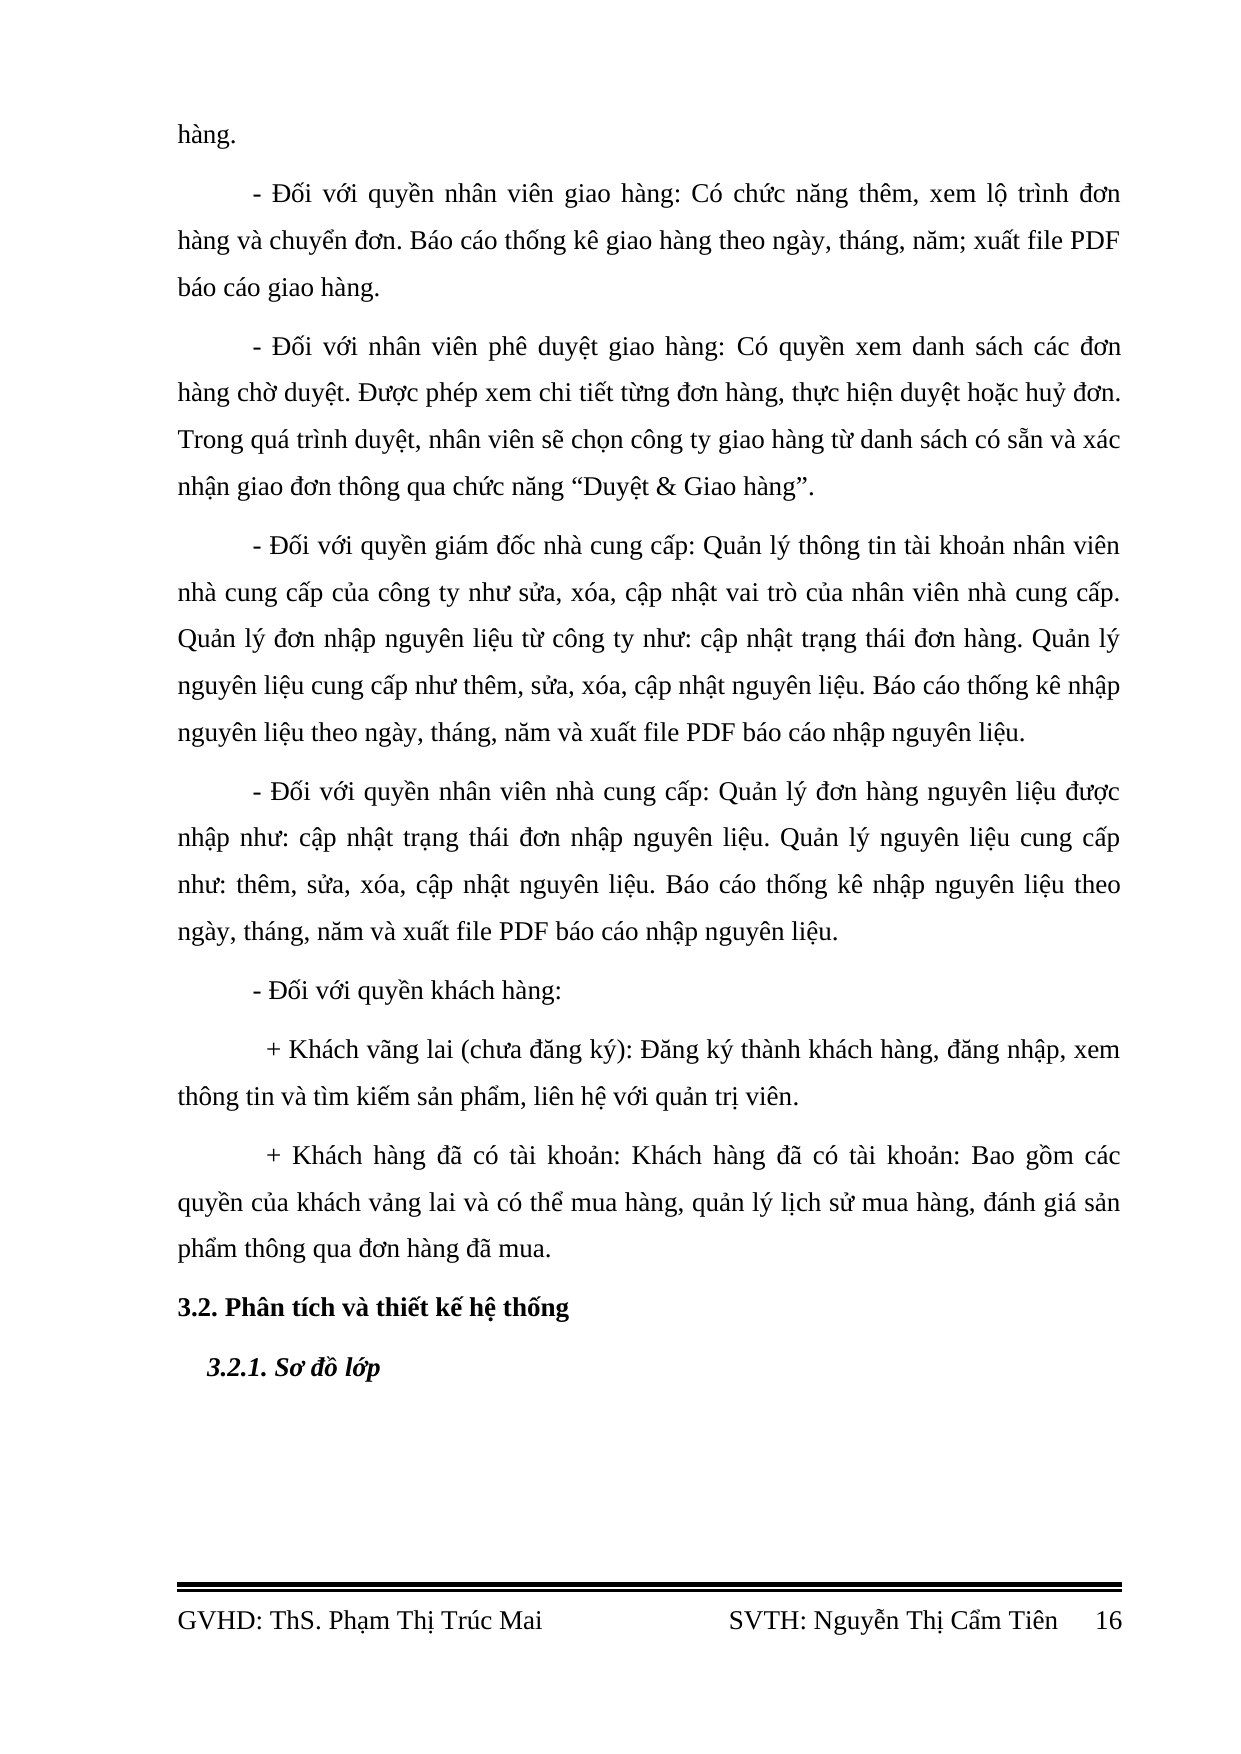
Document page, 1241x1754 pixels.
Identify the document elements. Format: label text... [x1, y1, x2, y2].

subtitle 3.2.1. Sơ đồ lớp [207, 1351, 1122, 1382]
text - Đối với quyền khách hàng: [177, 974, 1122, 1005]
text - Đối với nhân viên phê duyệt giao hàng: Có quyền xem danh sách các đơn hàng chờ duyệt. Được phép xem chi tiết từng đơn hàng, thực hiện duyệt hoặc huỷ đơn. Trong quá trình duyệt, nhân viên sẽ chọn công ty giao hàng từ danh sách có sẵn và xác nhận giao đơn thông qua chức năng “Duyệt & Giao hàng”. [177, 330, 1122, 501]
text - Đối với quyền nhân viên nhà cung cấp: Quản lý đơn hàng nguyên liệu được nhập như: cập nhật trạng thái đơn nhập nguyên liệu. Quản lý nguyên liệu cung cấp như: thêm, sửa, xóa, cập nhật nguyên liệu. Báo cáo thống kê nhập nguyên liệu theo ngày, tháng, năm và xuất file PDF báo cáo nhập nguyên liệu. [177, 775, 1122, 946]
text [177, 118, 1122, 149]
text + Khách hàng đã có tài khoản: Khách hàng đã có tài khoản: Bao gồm các quyền của khách vảng lai và có thể mua hàng, quản lý lịch sử mua hàng, đánh giá sản phẩm thông qua đơn hàng đã mua. [177, 1139, 1122, 1263]
text - Đối với quyền nhân viên giao hàng: Có chức năng thêm, xem lộ trình đơn hàng và chuyển đơn. Báo cáo thống kê giao hàng theo ngày, tháng, năm; xuất file PDF báo cáo giao hàng. [177, 177, 1122, 302]
subtitle 3.2. Phân tích và thiết kế hệ thống [177, 1291, 1122, 1323]
text - Đối với quyền giám đốc nhà cung cấp: Quản lý thông tin tài khoản nhân viên nhà cung cấp của công ty như sửa, xóa, cập nhật vai trò của nhân viên nhà cung cấp. Quản lý đơn nhập nguyên liệu từ công ty như: cập nhật trạng thái đơn hàng. Quản lý nguyên liệu cung cấp như thêm, sửa, xóa, cập nhật nguyên liệu. Báo cáo thống kê nhập nguyên liệu theo ngày, tháng, năm và xuất file PDF báo cáo nhập nguyên liệu. [177, 529, 1122, 747]
text + Khách vãng lai (chưa đăng ký): Đăng ký thành khách hàng, đăng nhập, xem thông tin và tìm kiếm sản phẩm, liên hệ với quản trị viên. [177, 1033, 1122, 1111]
